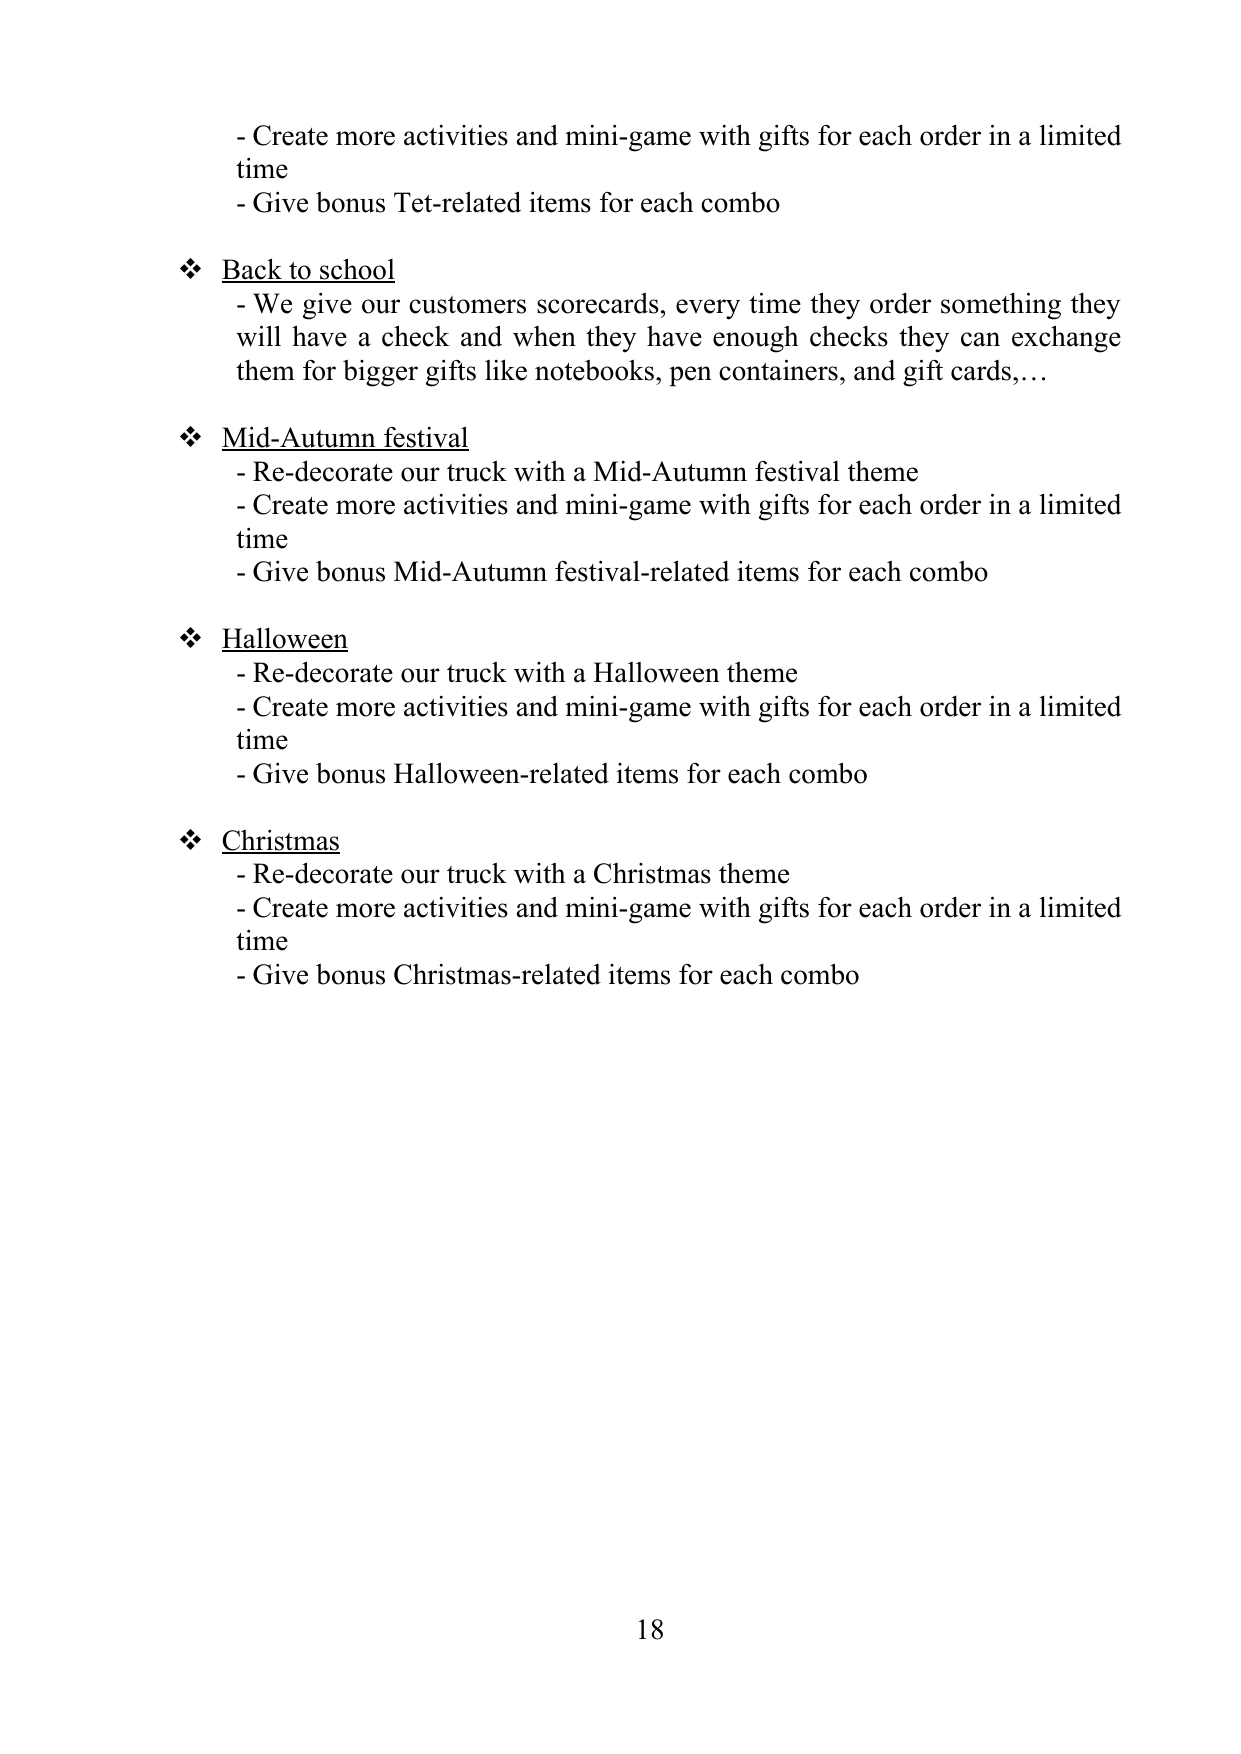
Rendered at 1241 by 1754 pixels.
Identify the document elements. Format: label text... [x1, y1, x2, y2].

list Halloween [177, 621, 1122, 655]
list Back to school [177, 252, 1122, 286]
list Give bonus Christmas-related items for each combo [236, 957, 1122, 991]
list Re-decorate our truck with a Mid-Autumn festival theme [236, 454, 1122, 487]
list Mid-Autumn festival [177, 420, 1122, 454]
list Create more activities and mini-game with gifts for each order in a limited time [236, 689, 1122, 756]
list Give bonus Tet-related items for each combo [236, 185, 1122, 219]
list Re-decorate our truck with a Christmas theme [236, 856, 1122, 890]
list Christmas [177, 823, 1122, 856]
list Create more activities and mini-game with gifts for each order in a limited time [236, 487, 1122, 554]
list We give our customers scorecards, every time they order something they will have a check and when they have enough checks they can exchange them for bigger gifts like notebooks, pen containers, and gift cards,… [236, 286, 1122, 387]
list Create more activities and mini-game with gifts for each order in a limited time [236, 118, 1122, 185]
list Re-decorate our truck with a Halloween theme [236, 655, 1122, 689]
list Create more activities and mini-game with gifts for each order in a limited time [236, 890, 1122, 957]
list Give bonus Mid-Autumn festival-related items for each combo [236, 554, 1122, 588]
list Give bonus Halloween-related items for each combo [236, 756, 1122, 789]
